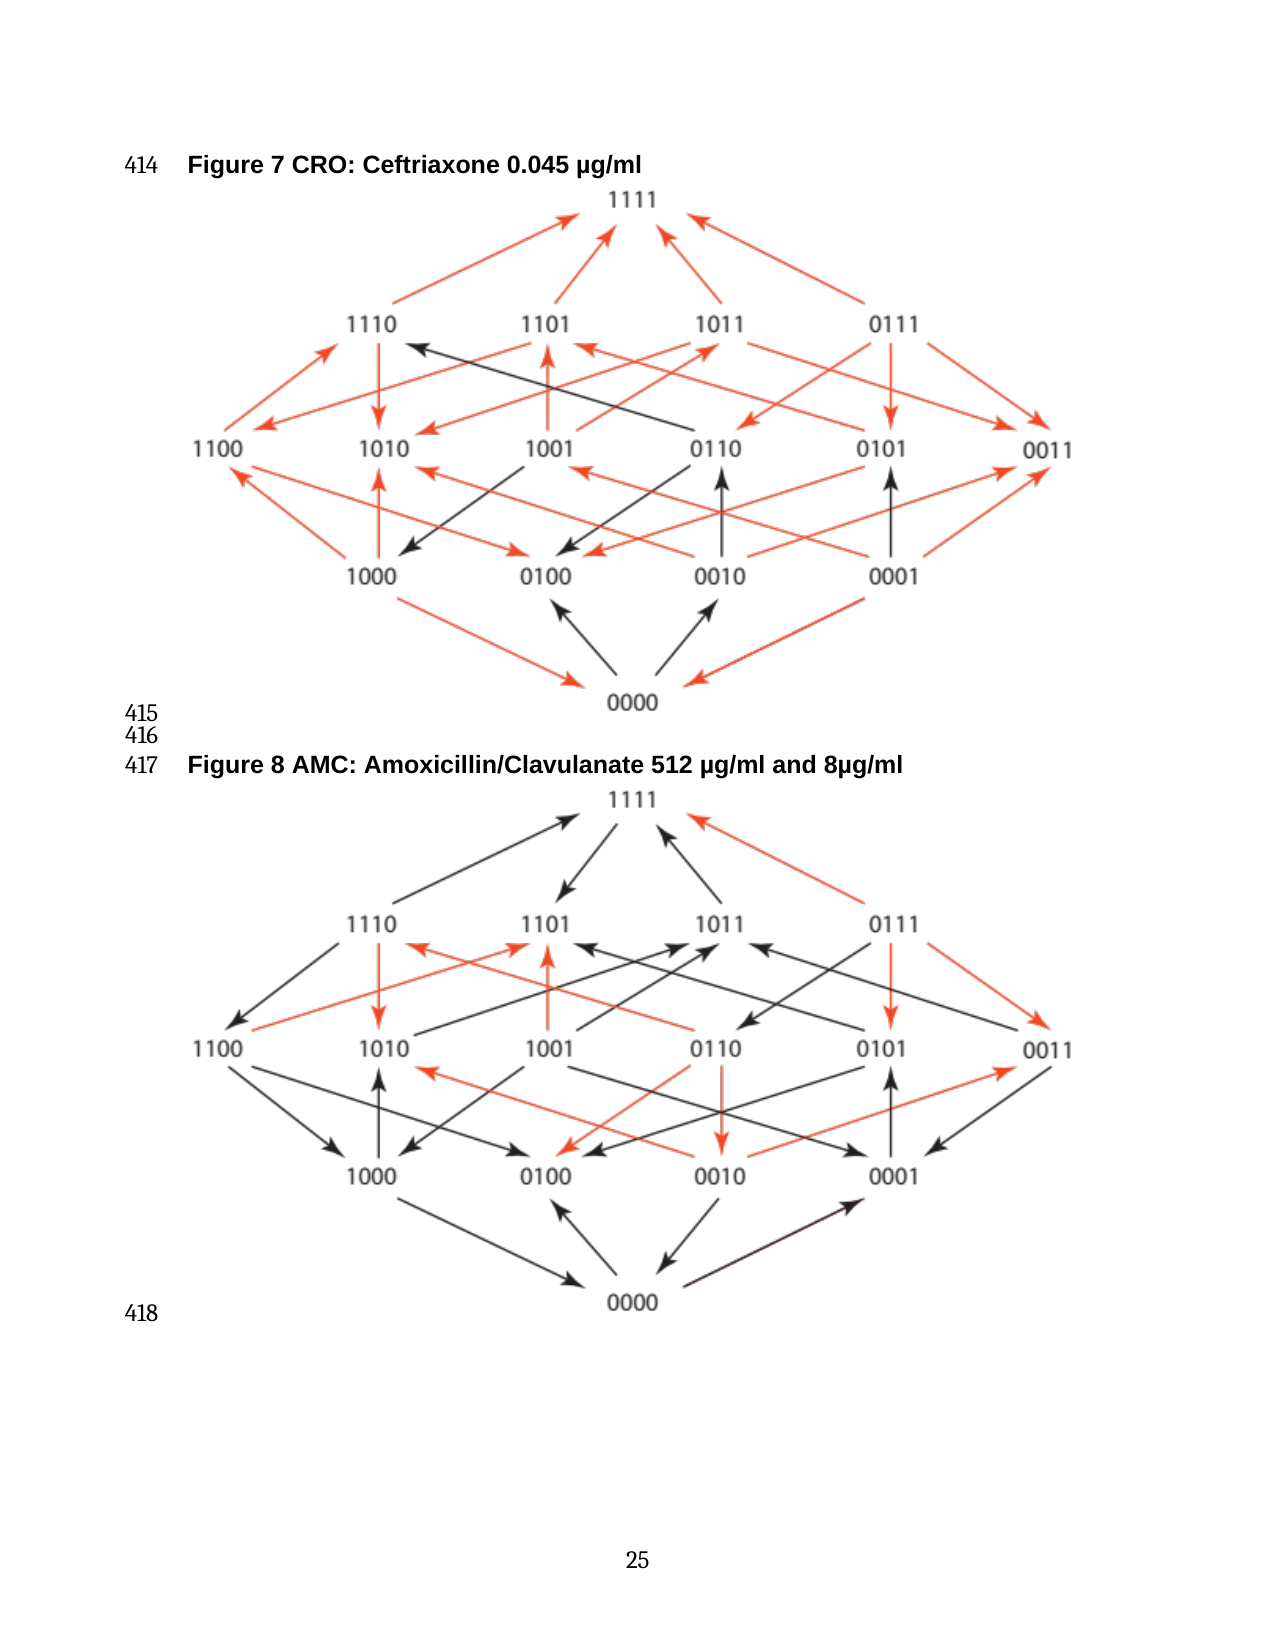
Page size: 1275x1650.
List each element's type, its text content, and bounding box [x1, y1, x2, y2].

text Figure 8 AMC: Amoxicillin/Clavulanate 512 µg/ml and 8µg/ml [187, 750, 1087, 779]
text Figure 7 CRO: Ceftriaxone 0.045 µg/ml [187, 150, 1087, 721]
